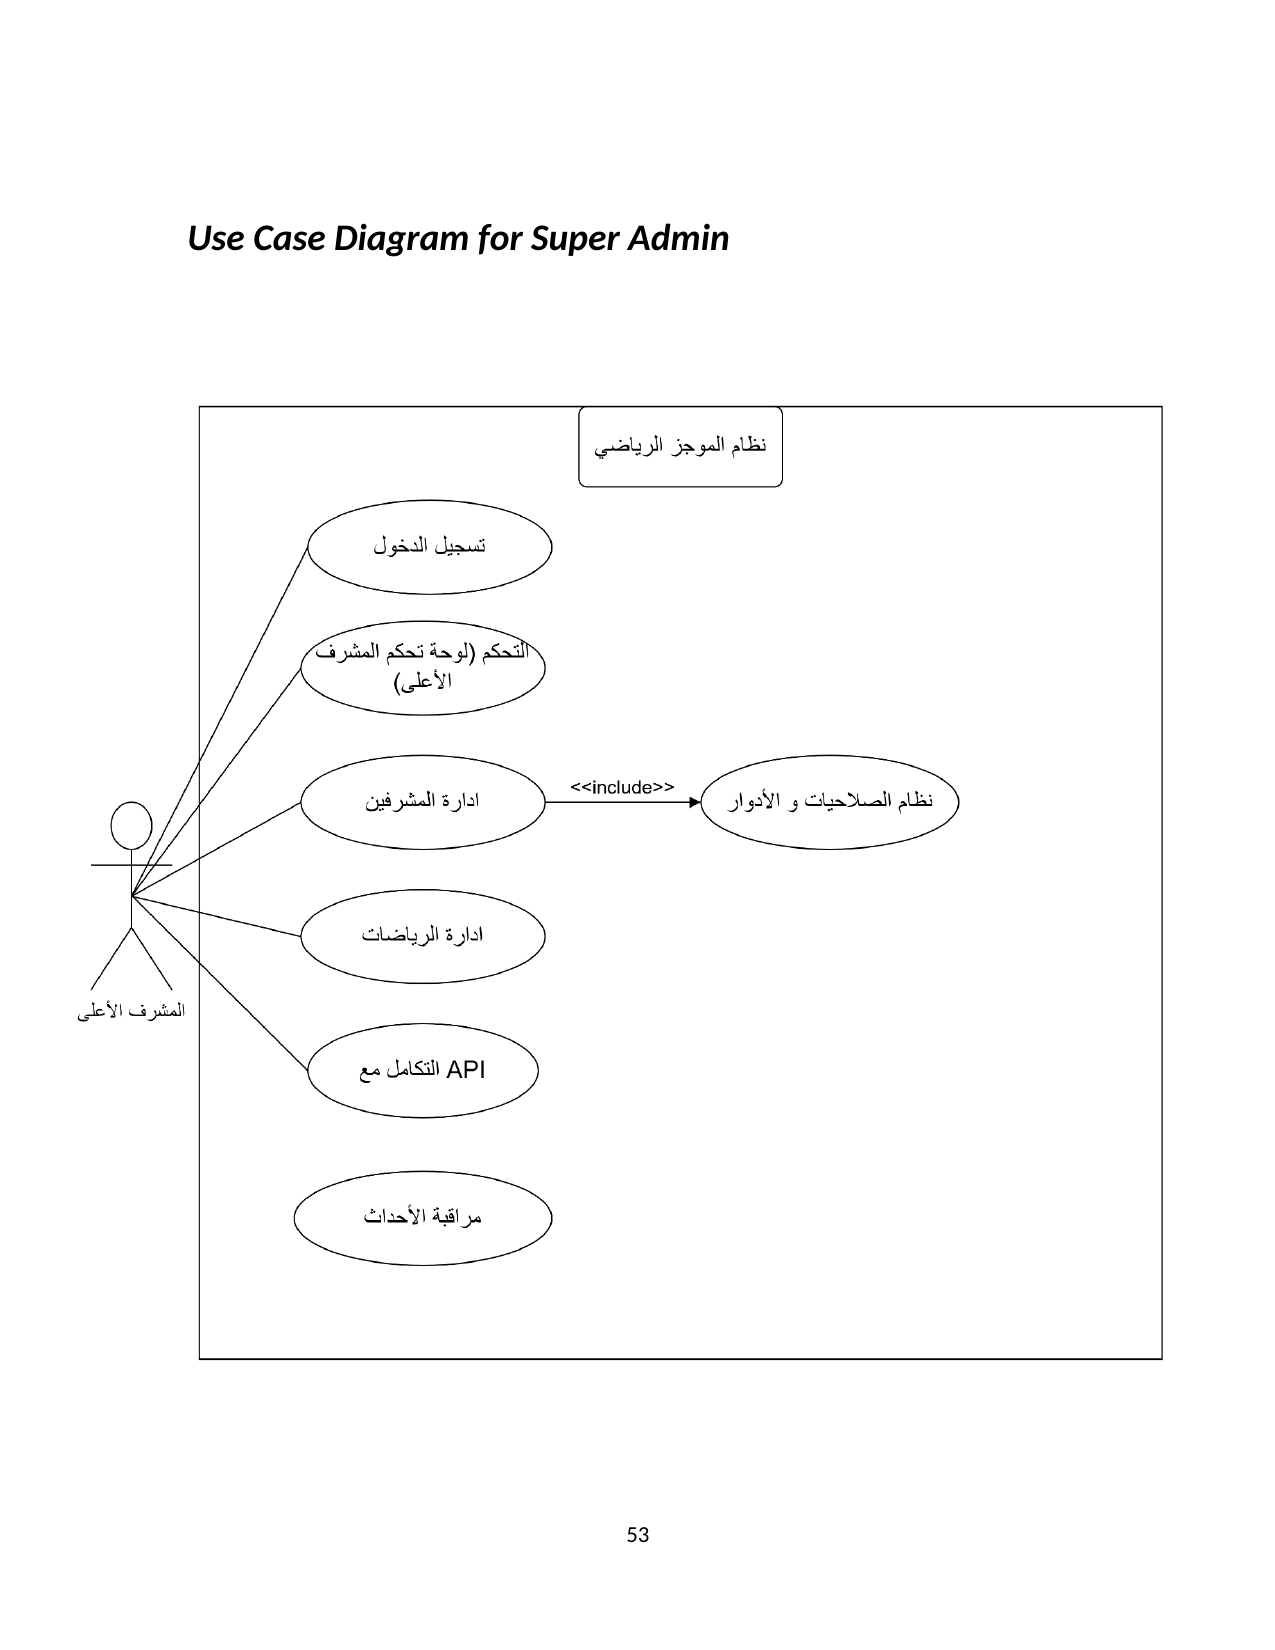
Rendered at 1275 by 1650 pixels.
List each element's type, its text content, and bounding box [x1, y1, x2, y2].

text Use Case Diagram for Super Admin [187, 214, 1087, 260]
picture [64, 392, 1176, 1373]
